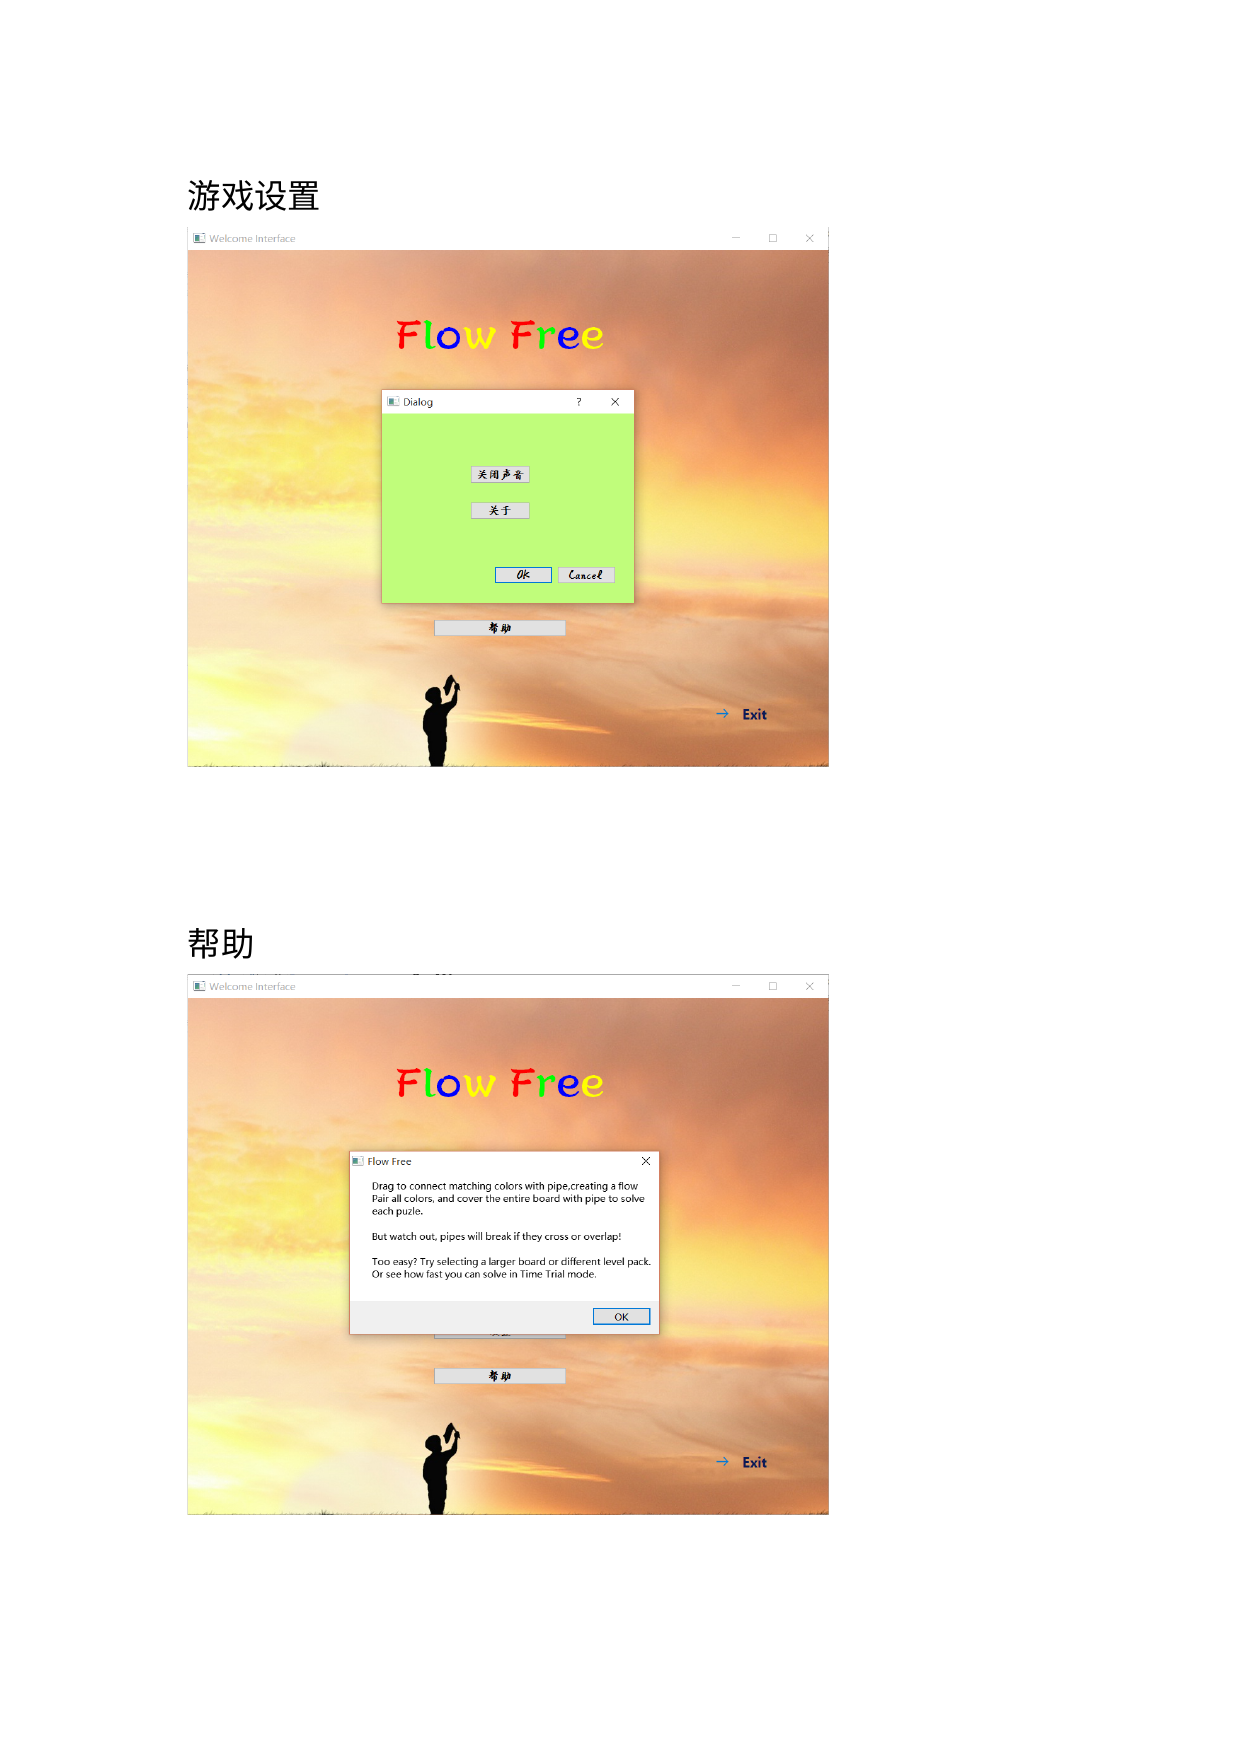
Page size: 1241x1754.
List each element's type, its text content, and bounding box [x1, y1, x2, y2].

text 游戏设置 [187, 162, 1053, 227]
picture [187, 227, 829, 767]
picture [187, 974, 829, 1515]
text 帮助 [187, 909, 1053, 974]
